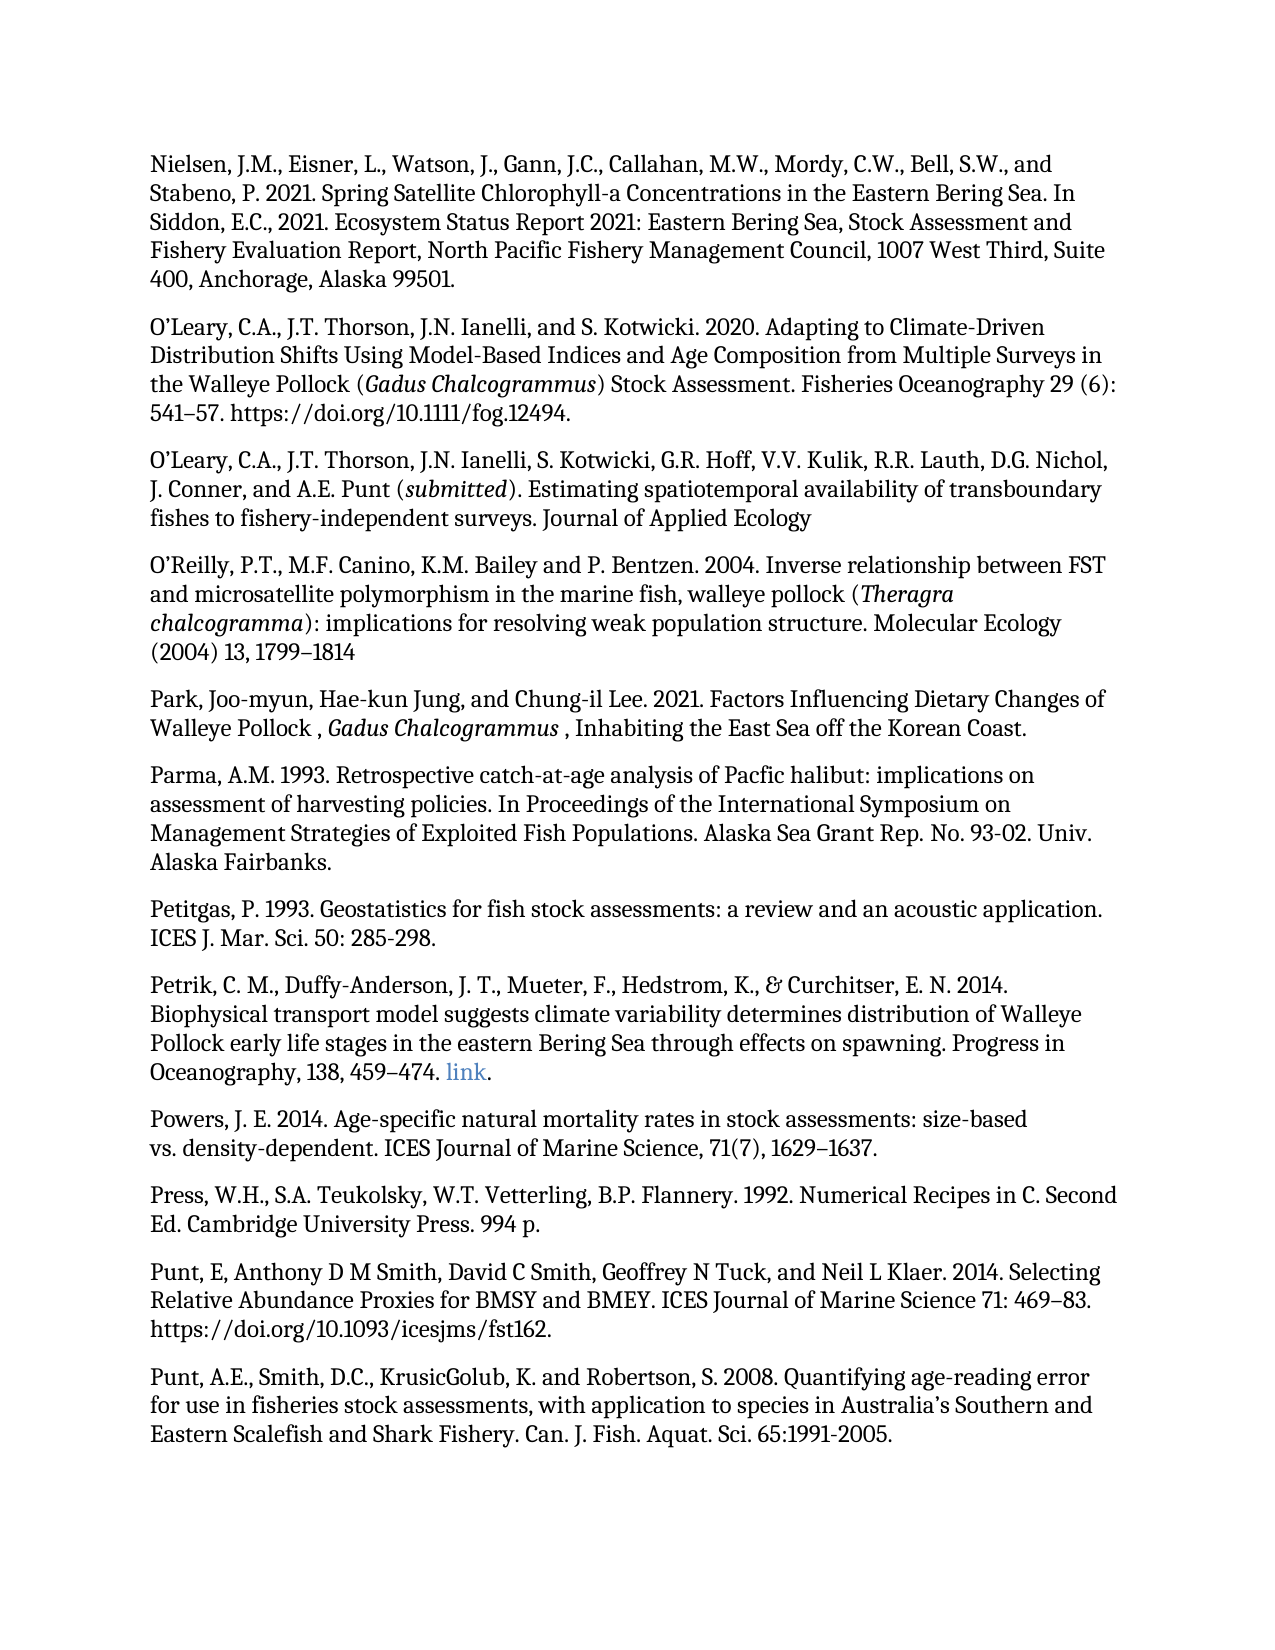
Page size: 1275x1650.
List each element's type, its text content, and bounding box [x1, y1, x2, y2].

text Park, Joo-myun, Hae-kun Jung, and Chung-il Lee. 2021. Factors Influencing Dietary Changes of Walleye Pollock , Gadus Chalcogrammus , Inhabiting the East Sea off the Korean Coast. [150, 685, 1125, 742]
text O’Leary, C.A., J.T. Thorson, J.N. Ianelli, S. Kotwicki, G.R. Hoff, V.V. Kulik, R.R. Lauth, D.G. Nichol, J. Conner, and A.E. Punt (submitted). Estimating spatiotemporal availability of transboundary fishes to fishery-independent surveys. Journal of Applied Ecology [150, 446, 1125, 532]
text Punt, A.E., Smith, D.C., KrusicGolub, K. and Robertson, S. 2008. Quantifying age-reading error for use in fisheries stock assessments, with application to species in Australia’s Southern and Eastern Scalefish and Shark Fishery. Can. J. Fish. Aquat. Sci. 65:1991-2005. [150, 1362, 1125, 1449]
text Press, W.H., S.A. Teukolsky, W.T. Vetterling, B.P. Flannery. 1992. Numerical Recipes in C. Second Ed. Cambridge University Press. 994 p. [150, 1181, 1125, 1239]
text O’Reilly, P.T., M.F. Canino, K.M. Bailey and P. Bentzen. 2004. Inverse relationship between FST and microsatellite polymorphism in the marine fish, walleye pollock (Theragra chalcogramma): implications for resolving weak population structure. Molecular Ecology (2004) 13, 1799–1814 [150, 551, 1125, 666]
text Nielsen, J.M., Eisner, L., Watson, J., Gann, J.C., Callahan, M.W., Mordy, C.W., Bell, S.W., and Stabeno, P. 2021. Spring Satellite Chlorophyll-a Concentrations in the Eastern Bering Sea. In Siddon, E.C., 2021. Ecosystem Status Report 2021: Eastern Bering Sea, Stock Assessment and Fishery Evaluation Report, North Pacific Fishery Management Council, 1007 West Third, Suite 400, Anchorage, Alaska 99501. [150, 150, 1125, 294]
text Petrik, C. M., Duffy-Anderson, J. T., Mueter, F., Hedstrom, K., & Curchitser, E. N. 2014. Biophysical transport model suggests climate variability determines distribution of Walleye Pollock early life stages in the eastern Bering Sea through effects on spawning. Progress in Oceanography, 138, 459–474. link. [150, 971, 1125, 1086]
text Powers, J. E. 2014. Age-specific natural mortality rates in stock assessments: size-based vs. density-dependent. ICES Journal of Marine Science, 71(7), 1629–1637. [150, 1105, 1125, 1162]
text O’Leary, C.A., J.T. Thorson, J.N. Ianelli, and S. Kotwicki. 2020. Adapting to Climate-Driven Distribution Shifts Using Model-Based Indices and Age Composition from Multiple Surveys in the Walleye Pollock (Gadus Chalcogrammus) Stock Assessment. Fisheries Oceanography 29 (6): 541–57. https://doi.org/10.1111/fog.12494. [150, 312, 1125, 427]
text Parma, A.M. 1993. Retrospective catch-at-age analysis of Pacfic halibut: implications on assessment of harvesting policies. In Proceedings of the International Symposium on Management Strategies of Exploited Fish Populations. Alaska Sea Grant Rep. No. 93-02. Univ. Alaska Fairbanks. [150, 761, 1125, 876]
text Punt, E, Anthony D M Smith, David C Smith, Geoffrey N Tuck, and Neil L Klaer. 2014. Selecting Relative Abundance Proxies for BMSY and BMEY. ICES Journal of Marine Science 71: 469–83. https://doi.org/10.1093/icesjms/fst162. [150, 1257, 1125, 1344]
text Petitgas, P. 1993. Geostatistics for fish stock assessments: a review and an acoustic application. ICES J. Mar. Sci. 50: 285-298. [150, 895, 1125, 952]
